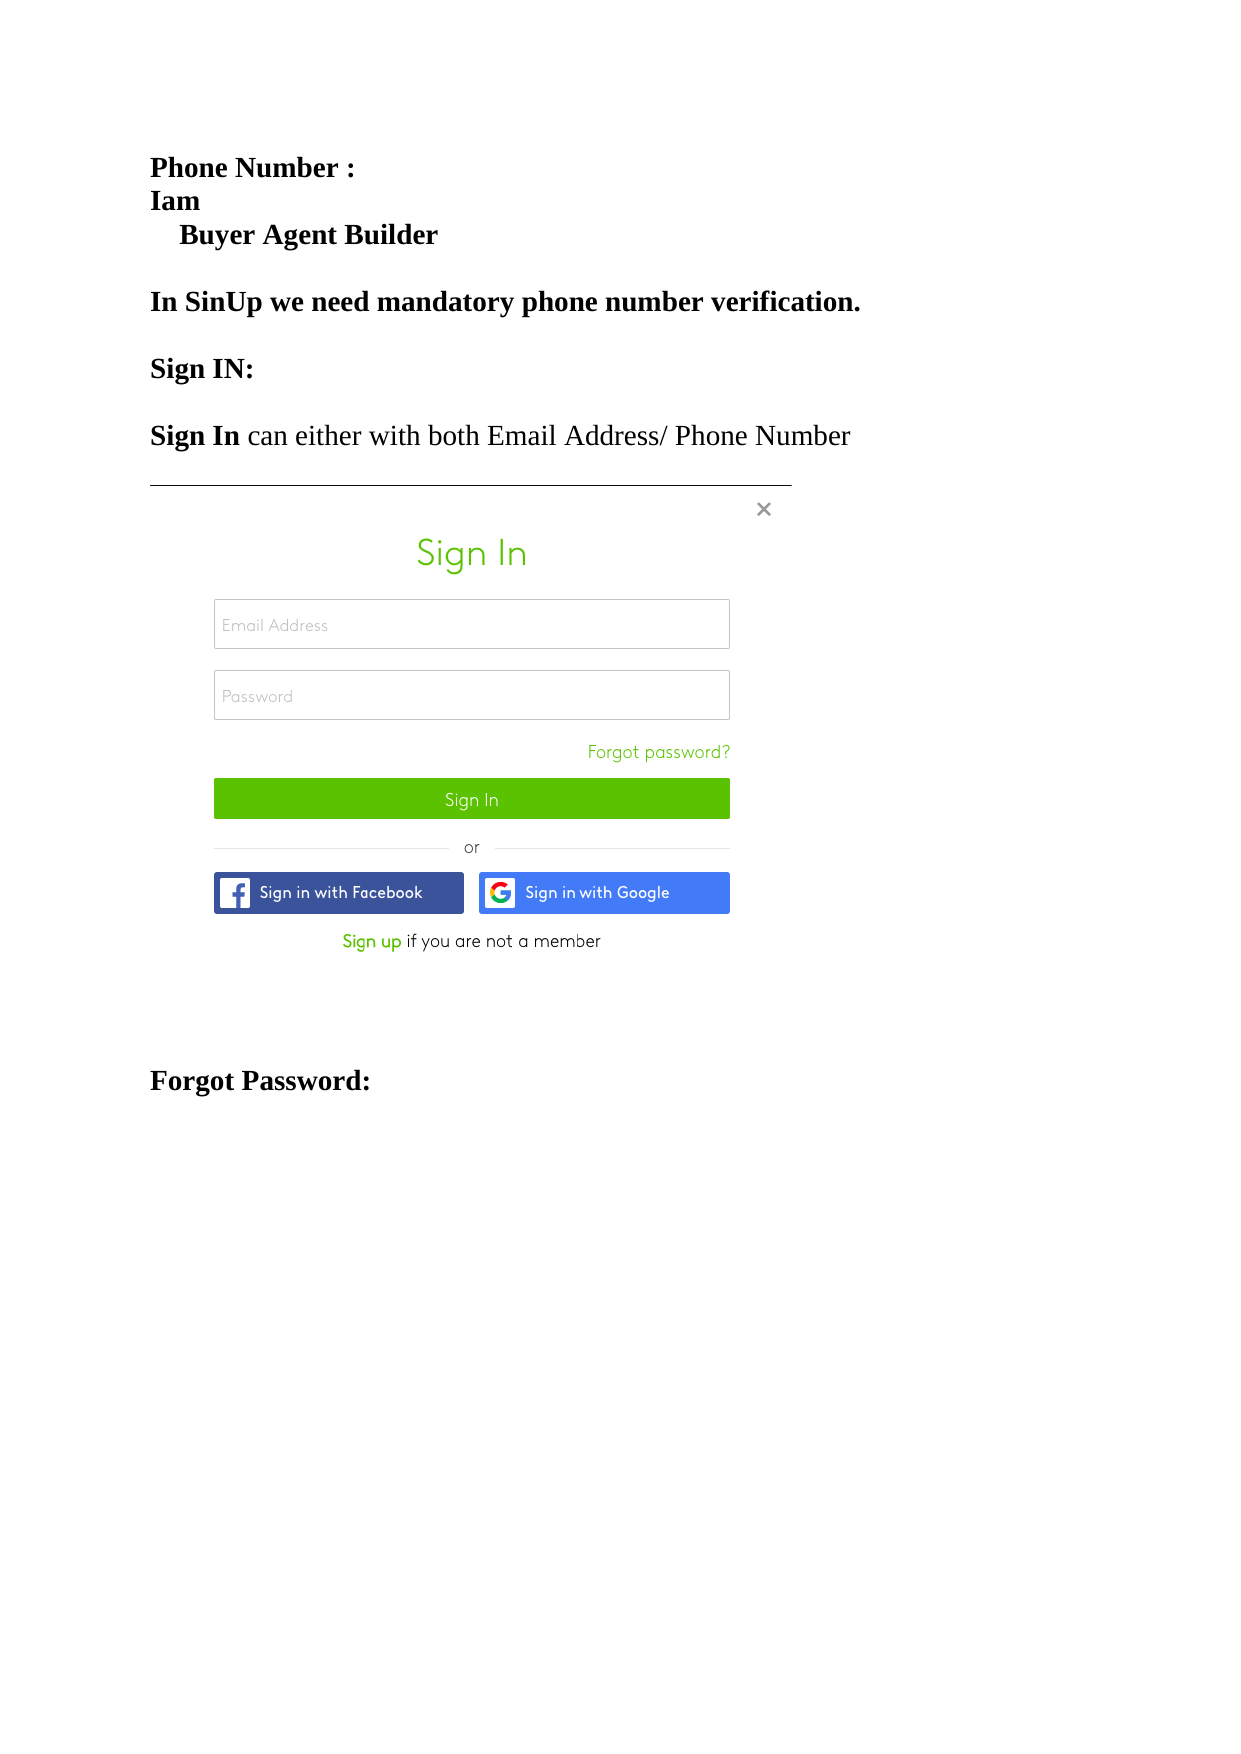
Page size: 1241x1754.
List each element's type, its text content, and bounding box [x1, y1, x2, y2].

text Iam [150, 183, 1090, 217]
picture [150, 485, 792, 996]
text Forgot Password: [150, 1063, 1090, 1096]
text Sign In can either with both Email Address/ Phone Number [150, 418, 1090, 452]
text In SinUp we need mandatory phone number verification. [150, 284, 1090, 318]
text Phone Number : [150, 150, 1090, 183]
text Buyer Agent Builder [150, 217, 1090, 251]
text Sign IN: [150, 351, 1090, 385]
